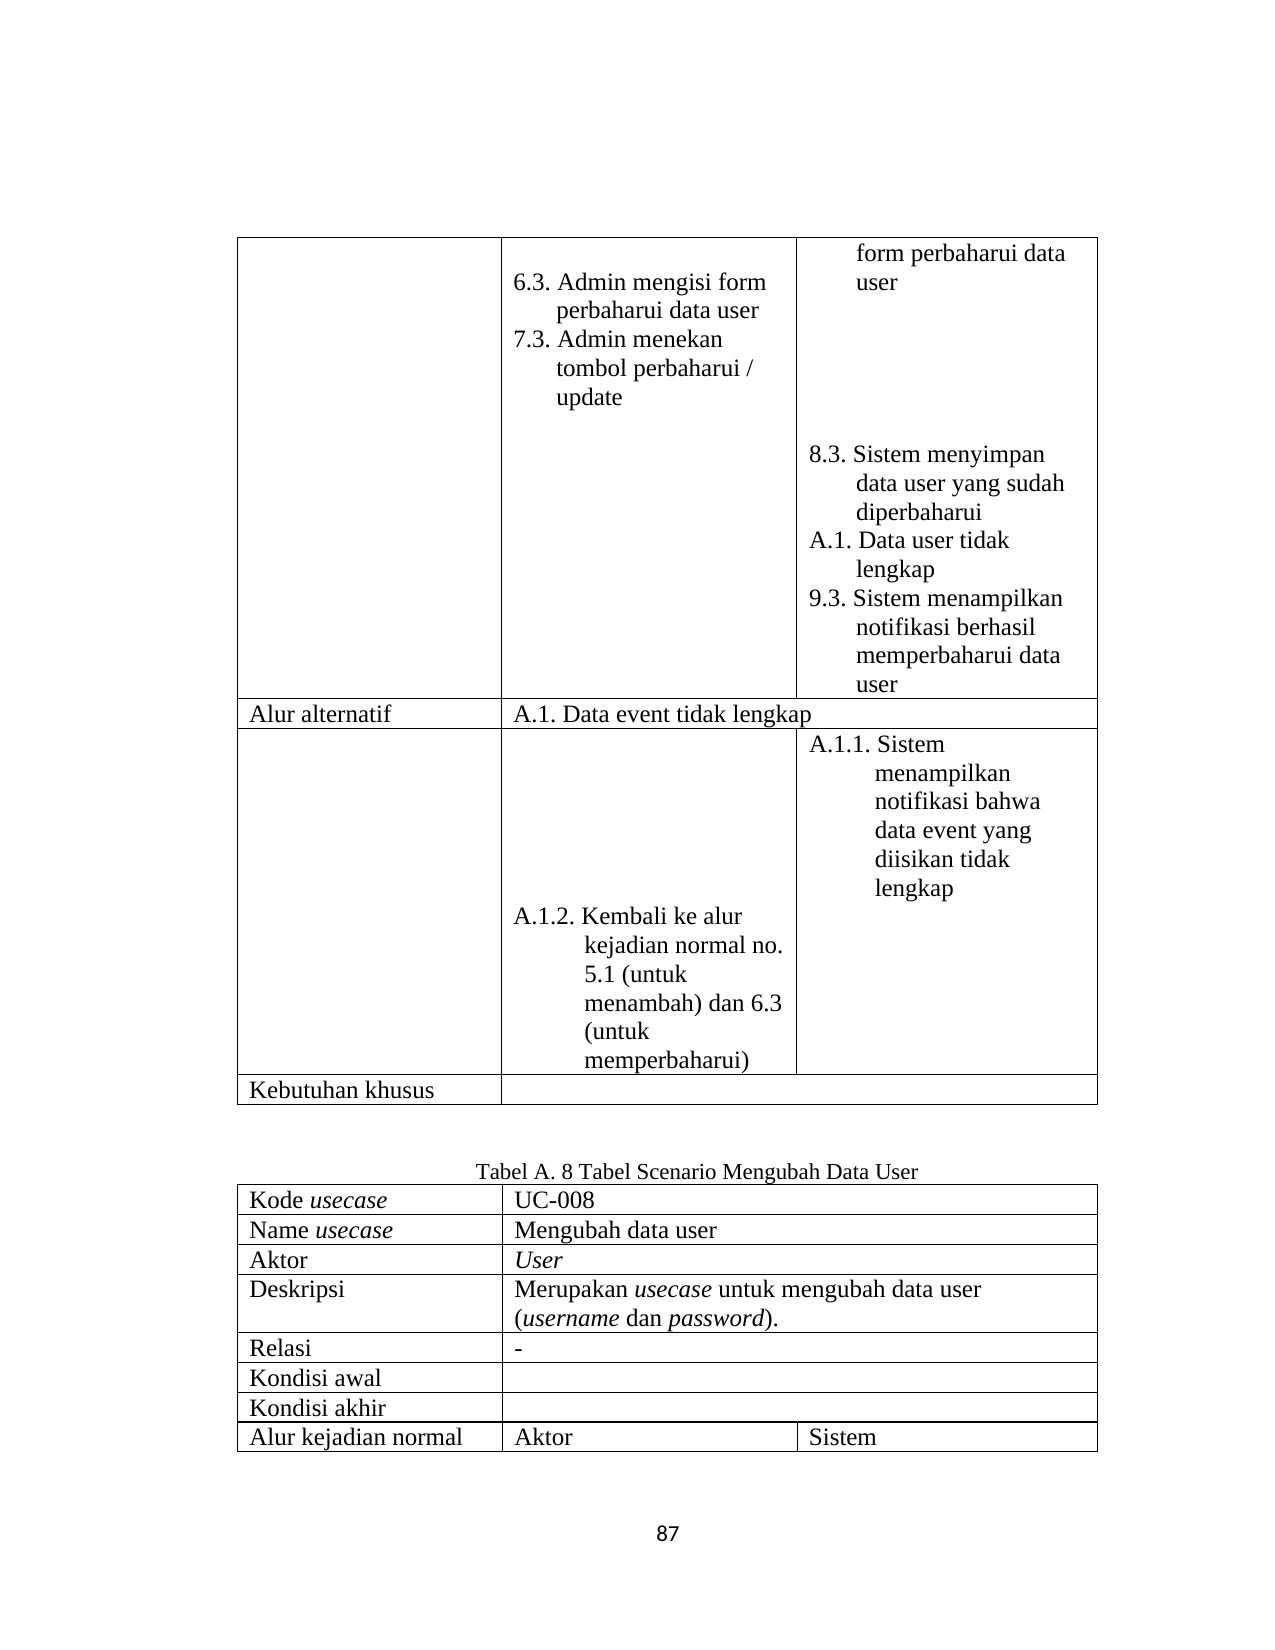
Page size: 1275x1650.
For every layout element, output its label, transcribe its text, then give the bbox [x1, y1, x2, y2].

table_cell Aktor [238, 1245, 502, 1273]
table_cell Aktor [503, 1423, 797, 1451]
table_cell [502, 238, 796, 698]
table_cell Alur kejadian normal [238, 1423, 502, 1451]
table_header UC-008 [503, 1185, 1097, 1214]
table_cell [238, 729, 501, 1074]
table_cell Mengubah data user [503, 1215, 1097, 1244]
table_cell Sistem [798, 1423, 1097, 1451]
table_cell Deskripsi [238, 1275, 502, 1332]
table_cell [503, 1393, 1097, 1421]
table_cell Kondisi awal [238, 1363, 502, 1392]
table_cell - [503, 1333, 1097, 1362]
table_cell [797, 238, 1097, 698]
table_cell [502, 1075, 1097, 1104]
table_cell [503, 1363, 1097, 1392]
table_cell A.1.2. Kembali ke alur kejadian normal no. 5.1 (untuk menambah) dan 6.3 (untuk memperbaharui) [502, 729, 796, 1074]
table_cell Alur alternatif [238, 699, 501, 728]
table_cell Kondisi akhir [238, 1393, 502, 1421]
table_cell A.1.1. Sistem menampilkan notifikasi bahwa data event yang diisikan tidak lengkap [797, 729, 1097, 1074]
table_cell Merupakan usecase untuk mengubah data user (username dan password). [503, 1275, 1097, 1332]
table_cell Relasi [238, 1333, 502, 1362]
table_cell Name usecase [238, 1215, 502, 1244]
table_cell Kebutuhan khusus [238, 1075, 501, 1104]
table_cell [238, 238, 501, 698]
table_cell A.1. Data event tidak lengkap [502, 699, 1097, 728]
table_cell User [503, 1245, 1097, 1273]
table_header Kode usecase [238, 1185, 502, 1214]
